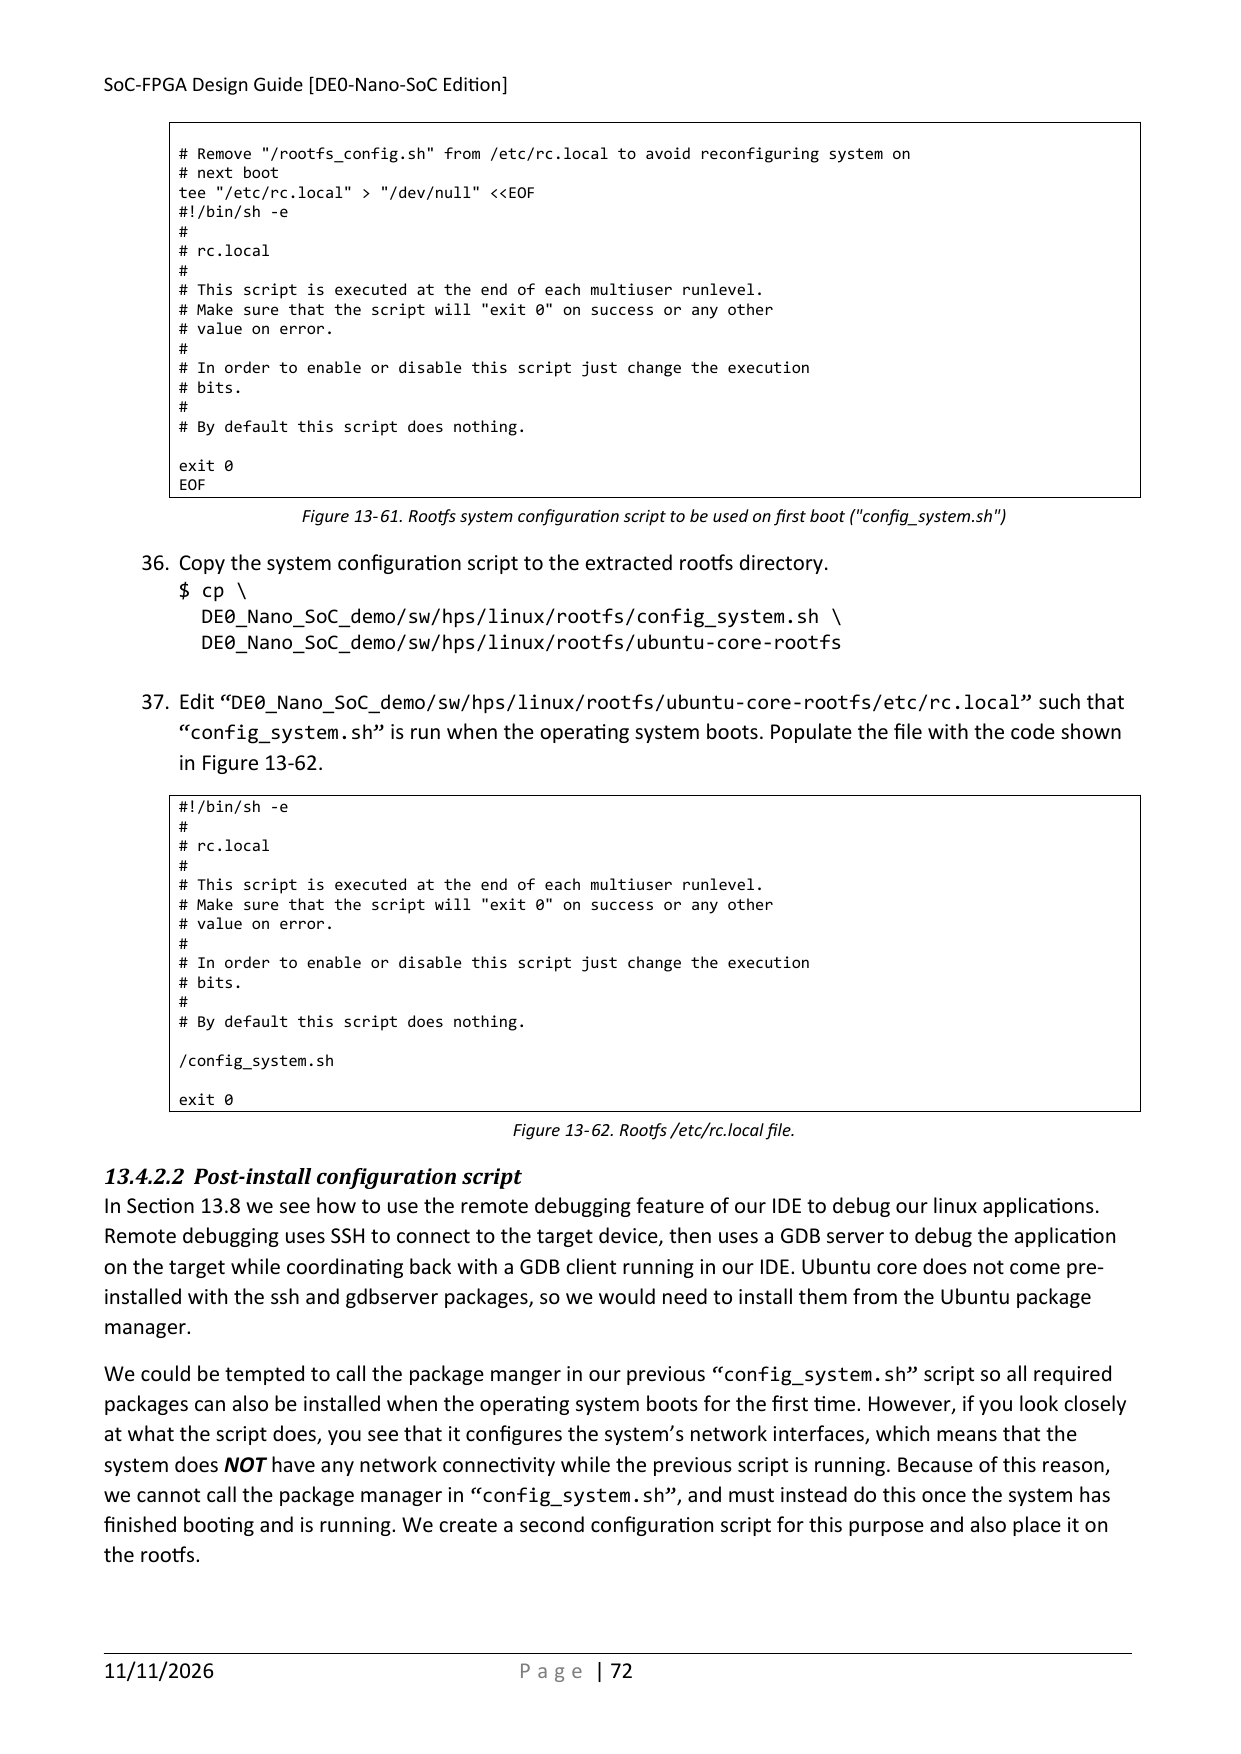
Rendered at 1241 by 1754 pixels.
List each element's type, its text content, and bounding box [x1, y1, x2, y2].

text # [170, 931, 1140, 950]
text # By default this script does nothing. [170, 1009, 1140, 1031]
text # [170, 814, 1140, 833]
text tee "/etc/rc.local" > "/dev/null" <<EOF [170, 180, 1140, 199]
subtitle Post-install configuration script [103, 1162, 1132, 1189]
text # bits. [170, 970, 1140, 989]
text # This script is executed at the end of each multiuser runlevel. [170, 872, 1140, 892]
list Copy the system configuration script to the extracted rootfs directory. $ cp \ DE0_Nano_SoC_demo/sw/hps/linux/rootfs/config_system.sh \ DE0_Nano_SoC_demo/sw/hps/linux/rootfs/ubuntu-core-rootfs [141, 548, 1132, 685]
text # In order to enable or disable this script just change the execution [170, 950, 1140, 970]
text We could be tempted to call the package manger in our previous “config_system.sh” script so all required packages can also be installed when the operating system boots for the first time. However, if you look closely at what the script does, you see that it configures the system’s network interfaces, which means that the system does not have any network connectivity while the previous script is running. Because of this reason, we cannot call the package manager in “config_system.sh”, and must instead do this once the system has finished booting and is running. We create a second configuration script for this purpose and also place it on the rootfs. [103, 1359, 1132, 1568]
text exit 0 [170, 1087, 1140, 1111]
text # value on error. [170, 911, 1140, 931]
text # [170, 989, 1140, 1009]
text # Make sure that the script will "exit 0" on success or any other [170, 297, 1140, 316]
text # Make sure that the script will "exit 0" on success or any other [170, 892, 1140, 911]
text # value on error. [170, 316, 1140, 336]
text # [170, 336, 1140, 355]
text # By default this script does nothing. [170, 414, 1140, 436]
text #!/bin/sh -e [170, 796, 1140, 814]
text # rc.local [170, 833, 1140, 853]
text #!/bin/sh -e [170, 199, 1140, 219]
text # next boot [170, 161, 1140, 180]
text # This script is executed at the end of each multiuser runlevel. [170, 277, 1140, 297]
text exit 0 [170, 453, 1140, 472]
text # rc.local [170, 238, 1140, 258]
text EOF [170, 472, 1140, 497]
text # [170, 219, 1140, 238]
text # Remove "/rootfs_config.sh" from /etc/rc.local to avoid reconfiguring system on [170, 141, 1140, 161]
text # [170, 394, 1140, 414]
text # [170, 853, 1140, 872]
text # [170, 258, 1140, 277]
text # bits. [170, 375, 1140, 394]
text /config_system.sh [170, 1048, 1140, 1070]
text In Section 13.8 we see how to use the remote debugging feature of our IDE to debug our linux applications. Remote debugging uses SSH to connect to the target device, then uses a GDB server to debug the application on the target while coordinating back with a GDB client running in our IDE. Ubuntu core does not come pre-installed with the ssh and gdbserver packages, so we would need to install them from the Ubuntu package manager. [103, 1191, 1132, 1340]
text # In order to enable or disable this script just change the execution [170, 355, 1140, 375]
